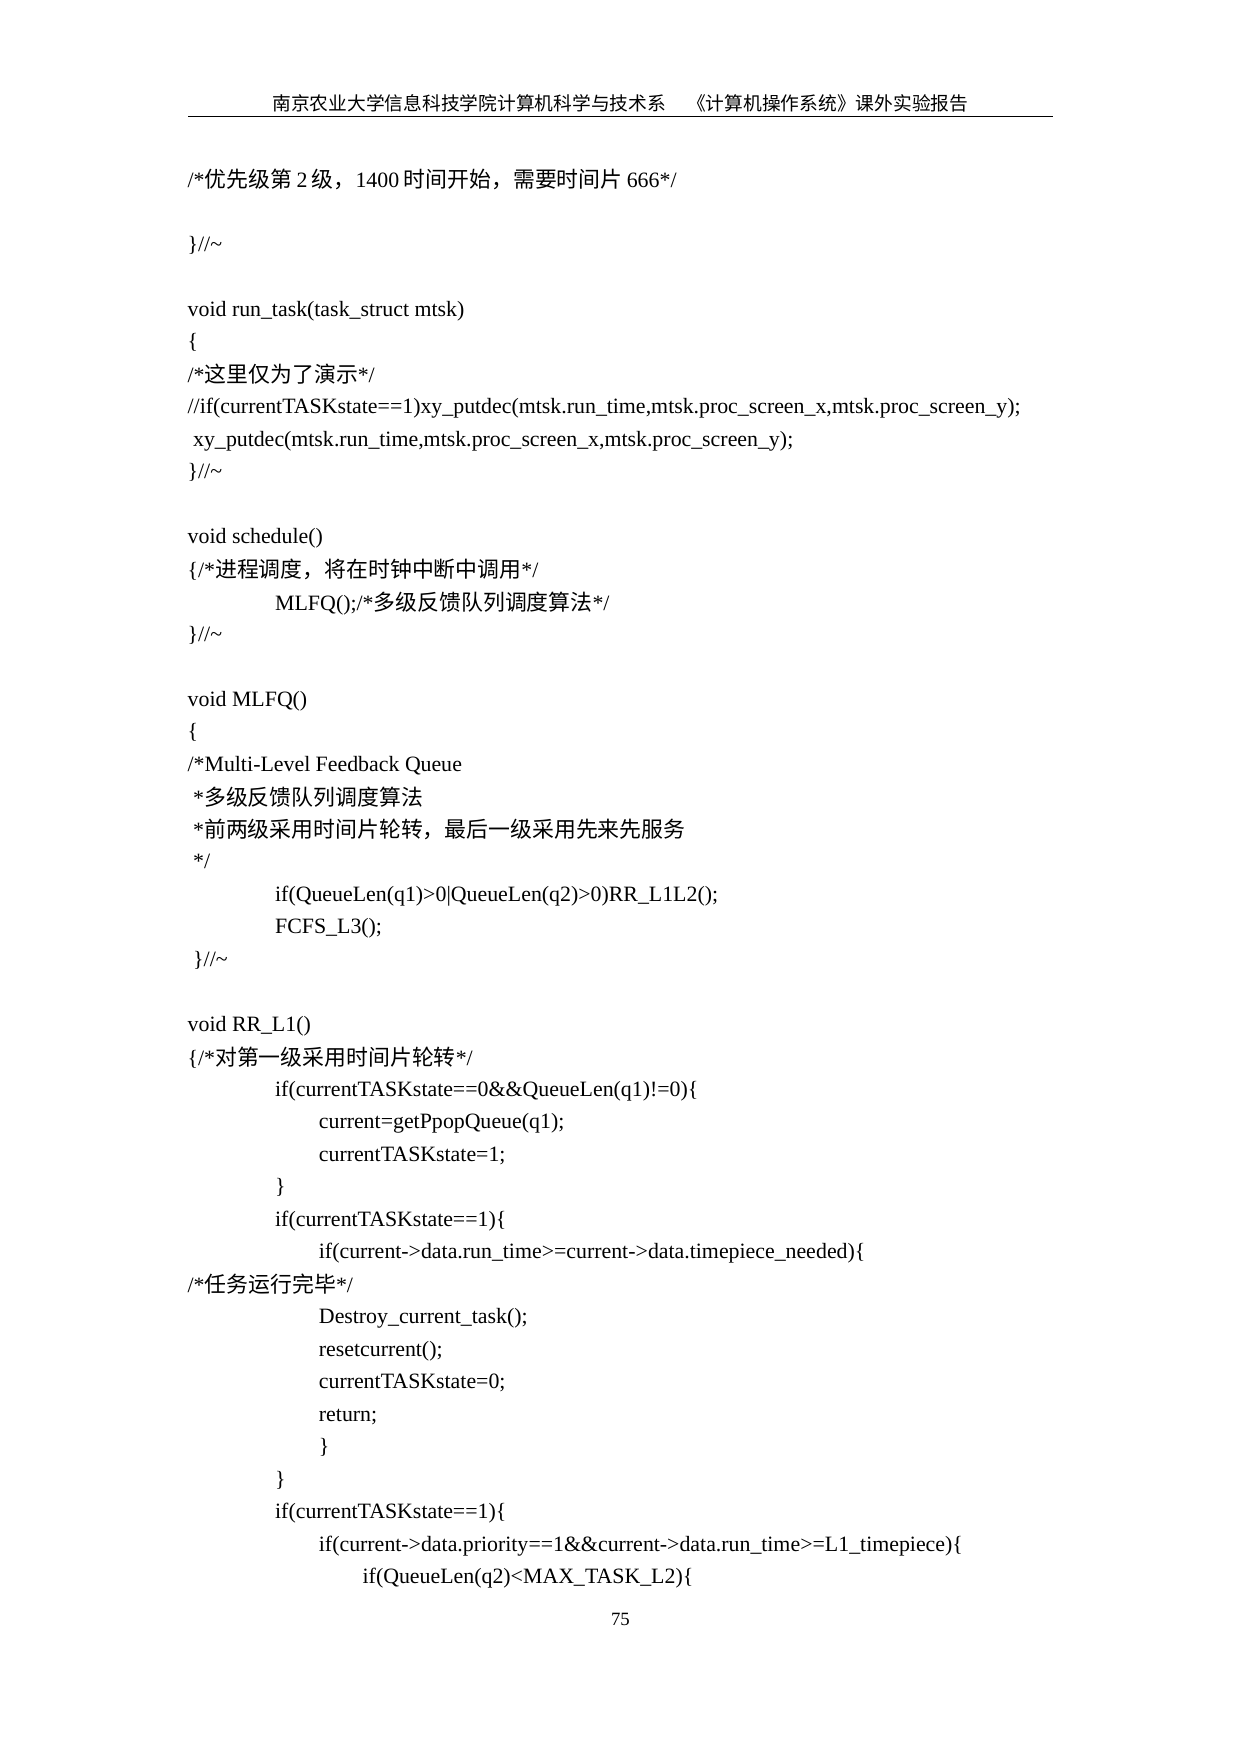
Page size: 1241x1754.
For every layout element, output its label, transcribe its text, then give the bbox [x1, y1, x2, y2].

text current=getPpopQueue(q1); [187, 1104, 1053, 1137]
text if(currentTASKstate==1){ [187, 1202, 1053, 1234]
text void RR_L1() [187, 1007, 1053, 1039]
text if(currentTASKstate==0&&QueueLen(q1)!=0){ [187, 1072, 1053, 1104]
text void schedule() [187, 519, 1053, 552]
text return; [187, 1397, 1053, 1429]
text }//~ [187, 942, 1053, 974]
text Destroy_current_task(); [187, 1299, 1053, 1332]
text FCFS_L3(); [187, 909, 1053, 942]
text if(QueueLen(q1)>0|QueueLen(q2)>0)RR_L1L2(); [187, 877, 1053, 909]
text } [187, 1462, 1053, 1494]
text /*Multi-Level Feedback Queue [187, 747, 1053, 779]
text MLFQ();/*多级反馈队列调度算法*/ [187, 584, 1053, 617]
text *多级反馈队列调度算法 [187, 779, 1053, 812]
text {/*进程调度，将在时钟中断中调用*/ [187, 552, 1053, 584]
text { [187, 714, 1053, 747]
text void MLFQ() [187, 682, 1053, 714]
text {/*对第一级采用时间片轮转*/ [187, 1039, 1053, 1072]
text if(currentTASKstate==1){ [187, 1494, 1053, 1527]
text }//~ [187, 617, 1053, 649]
text void run_task(task_struct mtsk) [187, 292, 1053, 324]
text { [187, 324, 1053, 357]
text } [187, 1169, 1053, 1202]
text /*优先级第2级，1400时间开始，需要时间片666*/ [187, 162, 1053, 194]
text currentTASKstate=1; [187, 1137, 1053, 1169]
text if(current->data.priority==1&&current->data.run_time>=L1_timepiece){ [187, 1527, 1053, 1559]
text }//~ [187, 227, 1053, 259]
text *前两级采用时间片轮转，最后一级采用先来先服务 [187, 812, 1053, 844]
text } [187, 1429, 1053, 1462]
text */ [187, 844, 1053, 877]
text /*这里仅为了演示*/ [187, 357, 1053, 389]
text /*任务运行完毕*/ [187, 1267, 1053, 1299]
text if(QueueLen(q2)<MAX_TASK_L2){ [187, 1559, 1053, 1592]
text }//~ [187, 454, 1053, 487]
text resetcurrent(); [187, 1332, 1053, 1364]
text currentTASKstate=0; [187, 1364, 1053, 1397]
text if(current->data.run_time>=current->data.timepiece_needed){ [187, 1234, 1053, 1267]
text //if(currentTASKstate==1)xy_putdec(mtsk.run_time,mtsk.proc_screen_x,mtsk.proc_screen_y); [187, 389, 1053, 422]
text xy_putdec(mtsk.run_time,mtsk.proc_screen_x,mtsk.proc_screen_y); [187, 422, 1053, 454]
